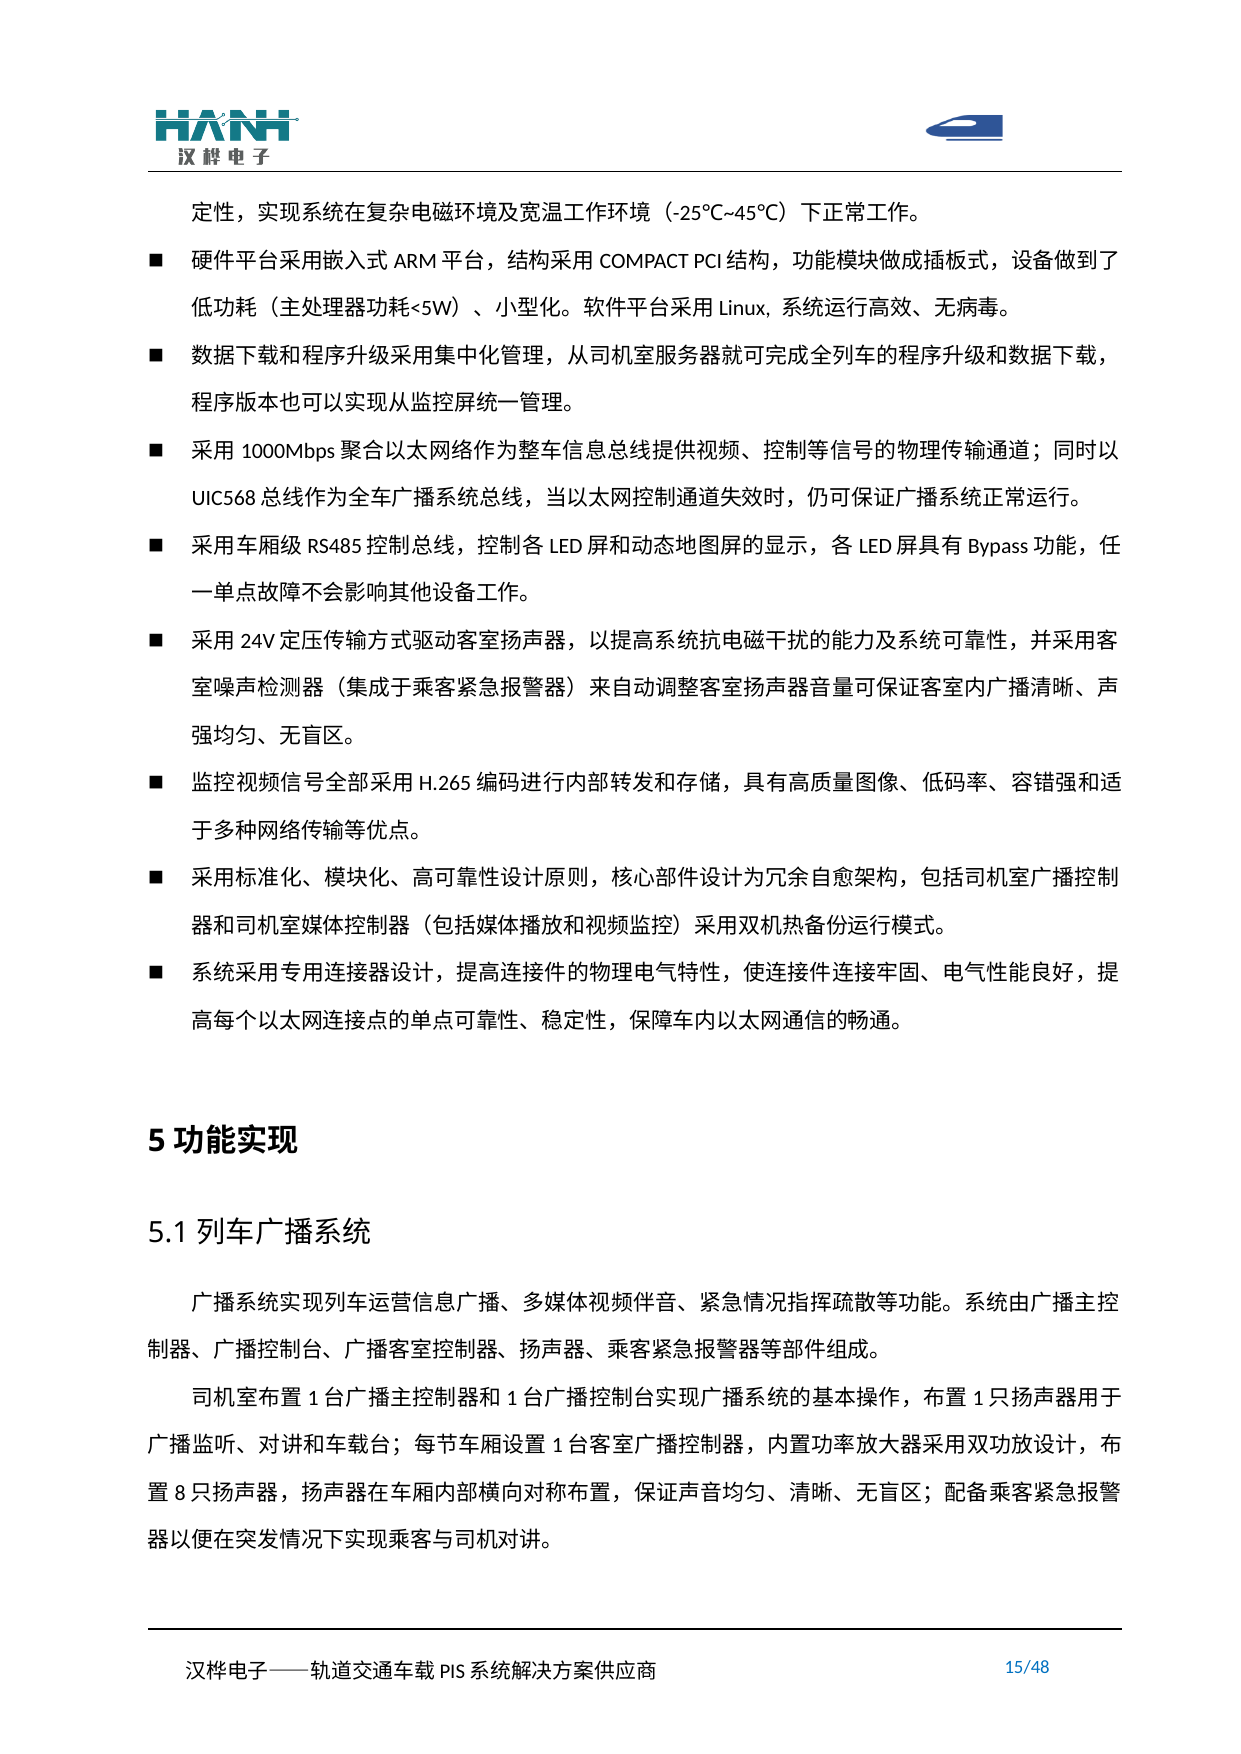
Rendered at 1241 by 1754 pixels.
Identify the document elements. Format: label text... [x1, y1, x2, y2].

picture [917, 108, 1011, 145]
list 监控视频信号全部采用H.265编码进行内部转发和存储，具有高质量图像、低码率、容错强和适于多种网络传输等优点。 [148, 765, 1122, 844]
list 采用1000Mbps聚合以太网络作为整车信息总线提供视频、控制等信号的物理传输通道；同时以UIC568总线作为全车广播系统总线，当以太网控制通道失效时，仍可保证广播系统正常运行。 [148, 433, 1122, 512]
list 采用24V定压传输方式驱动客室扬声器，以提高系统抗电磁干扰的能力及系统可靠性，并采用客室噪声检测器（集成于乘客紧急报警器）来自动调整客室扬声器音量可保证客室内广播清晰、声强均匀、无盲区。 [148, 623, 1122, 749]
list 采用标准化、模块化、高可靠性设计原则，核心部件设计为冗余自愈架构，包括司机室广播控制器和司机室媒体控制器（包括媒体播放和视频监控）采用双机热备份运行模式。 [148, 860, 1122, 939]
list 采用车厢级RS485控制总线，控制各LED屏和动态地图屏的显示，各LED屏具有Bypass功能，任一单点故障不会影响其他设备工作。 [148, 528, 1122, 607]
picture [147, 107, 302, 169]
subtitle 5 功能实现 [148, 1115, 1122, 1161]
list 通过安规、EMC（符合EN50121 、IEC62236标准）、工业级系统设计确保系统整体的可靠性和稳定性，实现系统在复杂电磁环境及宽温工作环境（-25℃~45℃）下正常工作。 [148, 195, 1122, 227]
text 司机室布置1台广播主控制器和1台广播控制台实现广播系统的基本操作，布置1只扬声器用于广播监听、对讲和车载台；每节车厢设置1台客室广播控制器，内置功率放大器采用双功放设计，布置8只扬声器，扬声器在车厢内部横向对称布置，保证声音均匀、清晰、无盲区；配备乘客紧急报警器以便在突发情况下实现乘客与司机对讲。 [148, 1379, 1122, 1554]
list 系统采用专用连接器设计，提高连接件的物理电气特性，使连接件连接牢固、电气性能良好，提高每个以太网连接点的单点可靠性、稳定性，保障车内以太网通信的畅通。 [148, 955, 1122, 1034]
subtitle 5.1 列车广播系统 [148, 1208, 1122, 1251]
list 硬件平台采用嵌入式ARM平台，结构采用COMPACT PCI结构，功能模块做成插板式，设备做到了低功耗（主处理器功耗<5W）、小型化。软件平台采用Linux, 系统运行高效、无病毒。 [148, 243, 1122, 322]
text 广播系统实现列车运营信息广播、多媒体视频伴音、紧急情况指挥疏散等功能。系统由广播主控制器、广播控制台、广播客室控制器、扬声器、乘客紧急报警器等部件组成。 [148, 1284, 1122, 1364]
list 数据下载和程序升级采用集中化管理，从司机室服务器就可完成全列车的程序升级和数据下载，程序版本也可以实现从监控屏统一管理。 [148, 338, 1122, 417]
